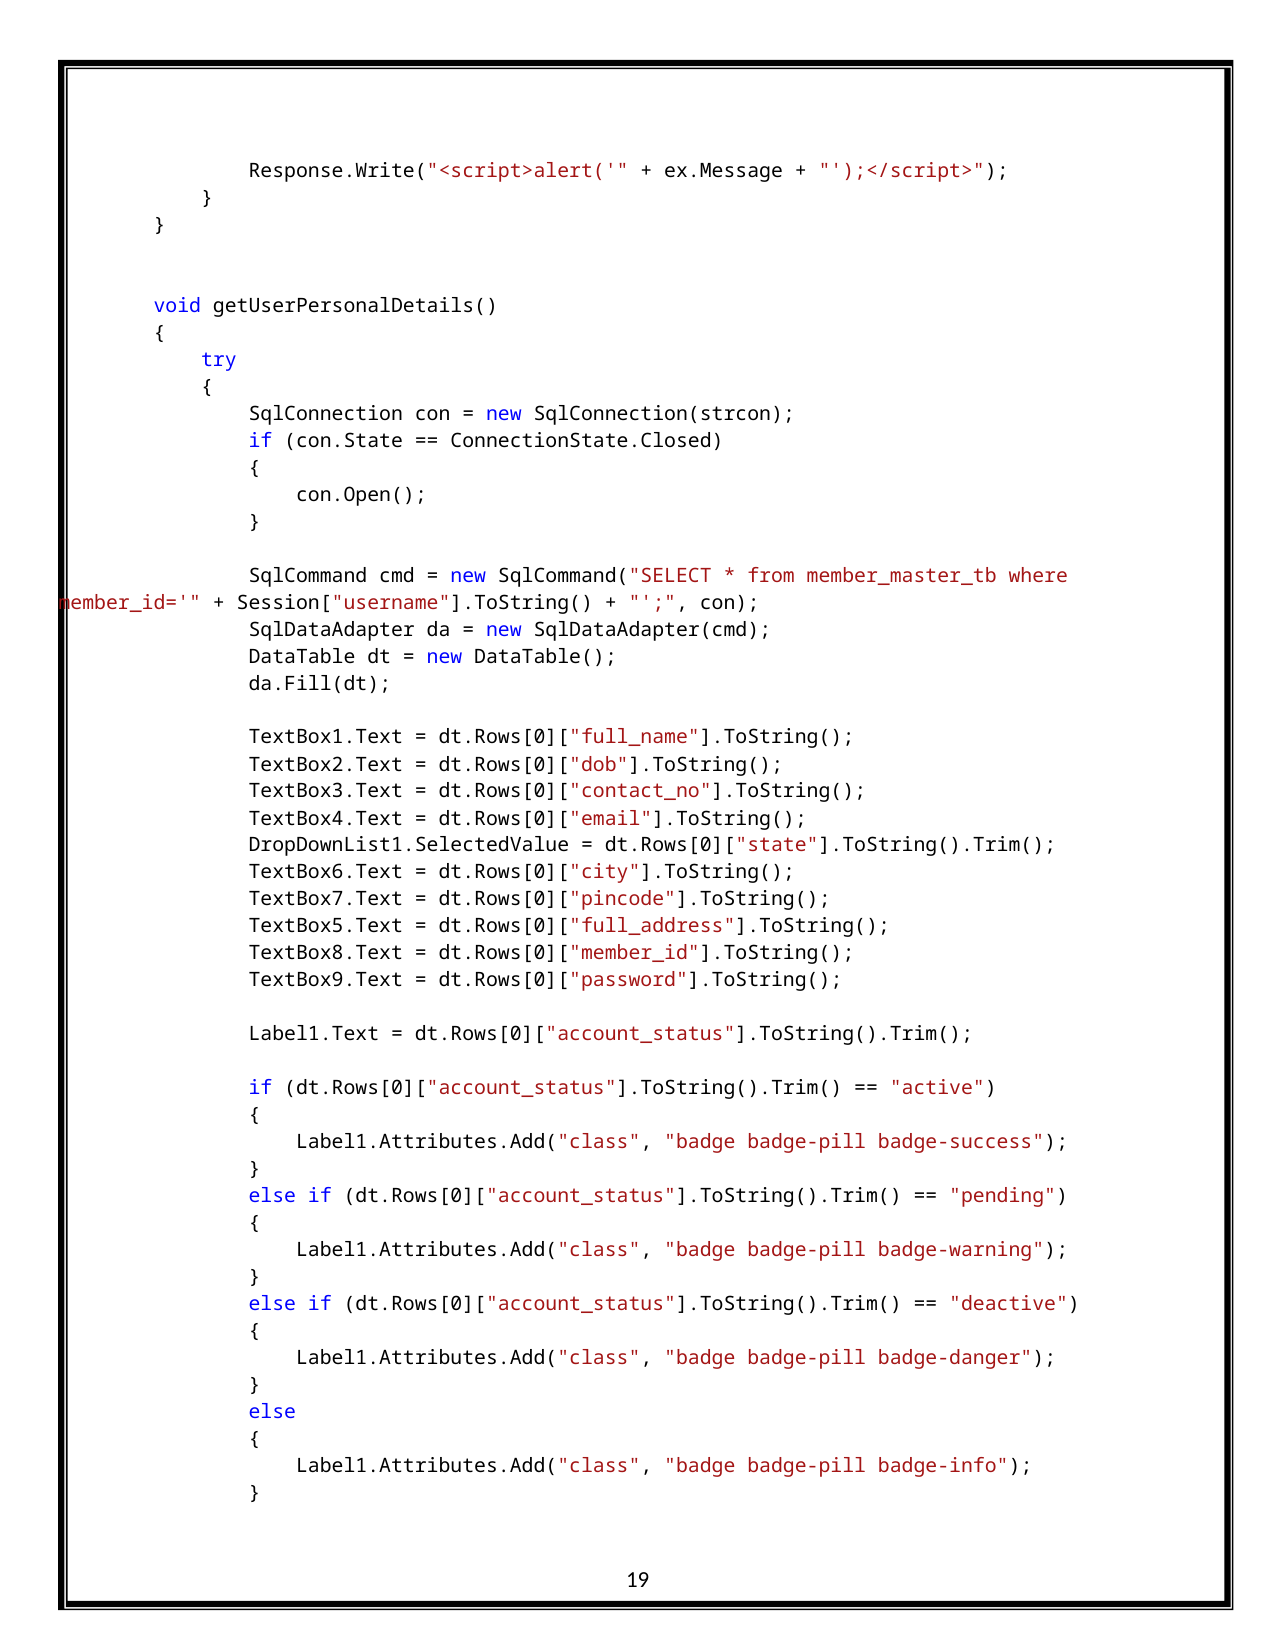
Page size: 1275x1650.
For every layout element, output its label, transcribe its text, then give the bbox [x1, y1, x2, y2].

text try [58, 345, 1217, 372]
text void getUserPersonalDetails() [58, 291, 1217, 318]
text } [58, 210, 1217, 237]
text con.Open(); [58, 480, 1217, 507]
text DataTable dt = new DataTable(); [58, 642, 1217, 669]
text TextBox7.Text = dt.Rows[0]["pincode"].ToString(); [58, 885, 1217, 912]
text { [58, 453, 1217, 480]
text TextBox8.Text = dt.Rows[0]["member_id"].ToString(); [58, 939, 1217, 966]
text Label1.Attributes.Add("class", "badge badge-pill badge-info"); [58, 1451, 1217, 1478]
text if (con.State == ConnectionState.Closed) [58, 426, 1217, 453]
text TextBox2.Text = dt.Rows[0]["dob"].ToString(); [58, 750, 1217, 777]
text Label1.Attributes.Add("class", "badge badge-pill badge-success"); [58, 1127, 1217, 1154]
text } [58, 1154, 1217, 1181]
text { [58, 318, 1217, 345]
text } [58, 1370, 1217, 1397]
text } [58, 183, 1217, 210]
text if (dt.Rows[0]["account_status"].ToString().Trim() == "active") [58, 1073, 1217, 1101]
text Response.Write("<script>alert('" + ex.Message + "');</script>"); [58, 156, 1217, 183]
text { [58, 1208, 1217, 1235]
text TextBox4.Text = dt.Rows[0]["email"].ToString(); [58, 804, 1217, 831]
text } [58, 1262, 1217, 1289]
text da.Fill(dt); [58, 669, 1217, 696]
text Label1.Attributes.Add("class", "badge badge-pill badge-danger"); [58, 1343, 1217, 1370]
text else if (dt.Rows[0]["account_status"].ToString().Trim() == "deactive") [58, 1289, 1217, 1316]
text else if (dt.Rows[0]["account_status"].ToString().Trim() == "pending") [58, 1181, 1217, 1208]
text } [58, 507, 1217, 534]
text } [58, 1478, 1217, 1505]
text DropDownList1.SelectedValue = dt.Rows[0]["state"].ToString().Trim(); [58, 831, 1217, 858]
text Label1.Text = dt.Rows[0]["account_status"].ToString().Trim(); [58, 1019, 1217, 1047]
text { [58, 372, 1217, 399]
text TextBox9.Text = dt.Rows[0]["password"].ToString(); [58, 966, 1217, 993]
text { [58, 1101, 1217, 1127]
text SqlDataAdapter da = new SqlDataAdapter(cmd); [58, 615, 1217, 642]
text else [58, 1397, 1217, 1424]
text { [58, 1424, 1217, 1451]
text Label1.Attributes.Add("class", "badge badge-pill badge-warning"); [58, 1235, 1217, 1262]
text TextBox1.Text = dt.Rows[0]["full_name"].ToString(); [58, 723, 1217, 750]
text TextBox5.Text = dt.Rows[0]["full_address"].ToString(); [58, 912, 1217, 939]
text { [58, 1316, 1217, 1343]
text SqlCommand cmd = new SqlCommand("SELECT * from member_master_tb where member_id='" + Session["username"].ToString() + "';", con); [58, 561, 1217, 615]
text TextBox6.Text = dt.Rows[0]["city"].ToString(); [58, 858, 1217, 885]
text SqlConnection con = new SqlConnection(strcon); [58, 399, 1217, 426]
text TextBox3.Text = dt.Rows[0]["contact_no"].ToString(); [58, 777, 1217, 804]
